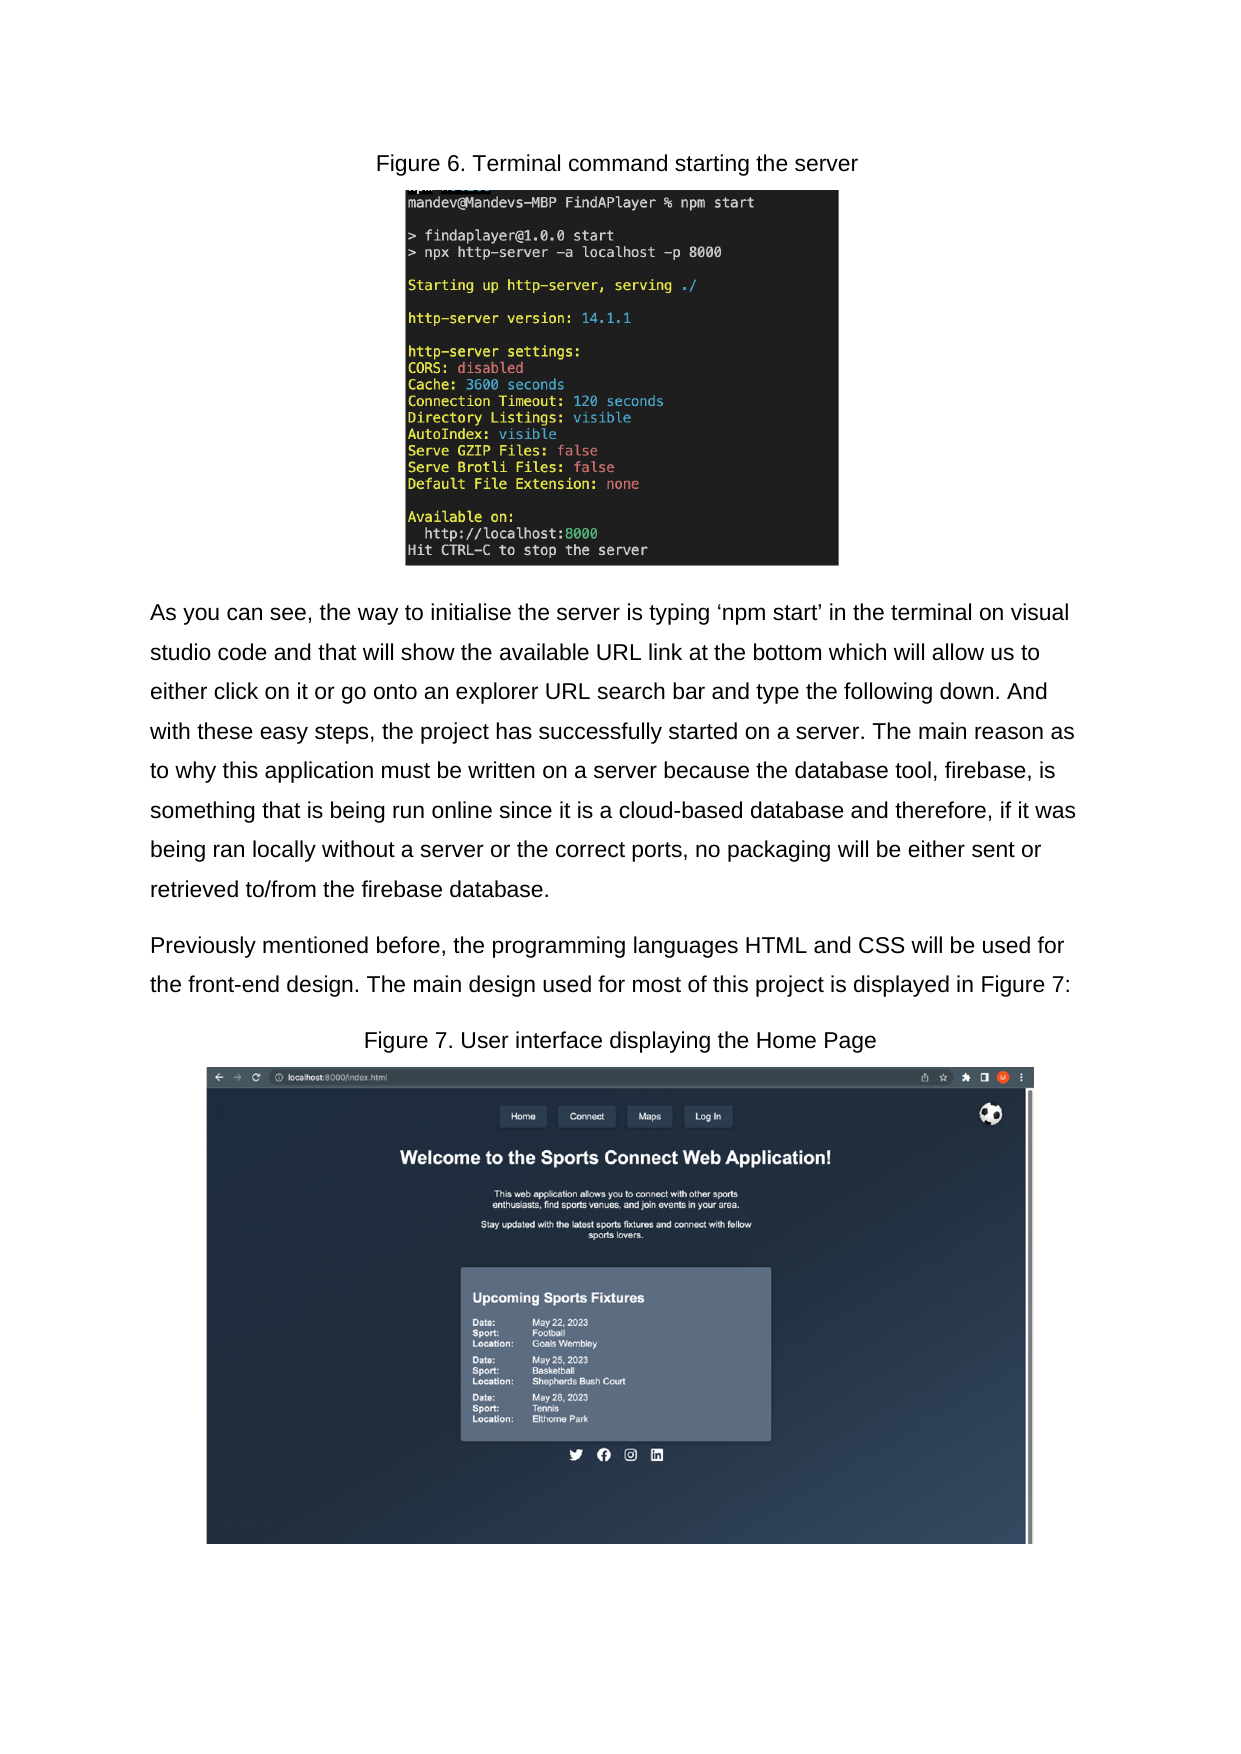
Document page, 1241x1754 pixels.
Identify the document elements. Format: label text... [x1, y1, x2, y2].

picture [401, 190, 839, 569]
text Previously mentioned before, the programming languages HTML and CSS will be used for the front-end design. The main design used for most of this project is displayed in Figure 7: [150, 932, 1090, 997]
text As you can see, the way to initialise the server is typing ‘npm start’ in the terminal on visual studio code and that will show the available URL link at the bottom which will allow us to either click on it or go onto an explorer URL search bar and type the following down. And with these easy steps, the project has successfully started on a server. The main reason as to why this application must be written on a server because the database tool, firebase, is something that is being run online since it is a cloud-based database and therefore, if it was being ran locally without a server or the correct ports, no packaging will be either sent or retrieved to/from the firebase database. [150, 599, 1090, 902]
picture [206, 1067, 1034, 1544]
